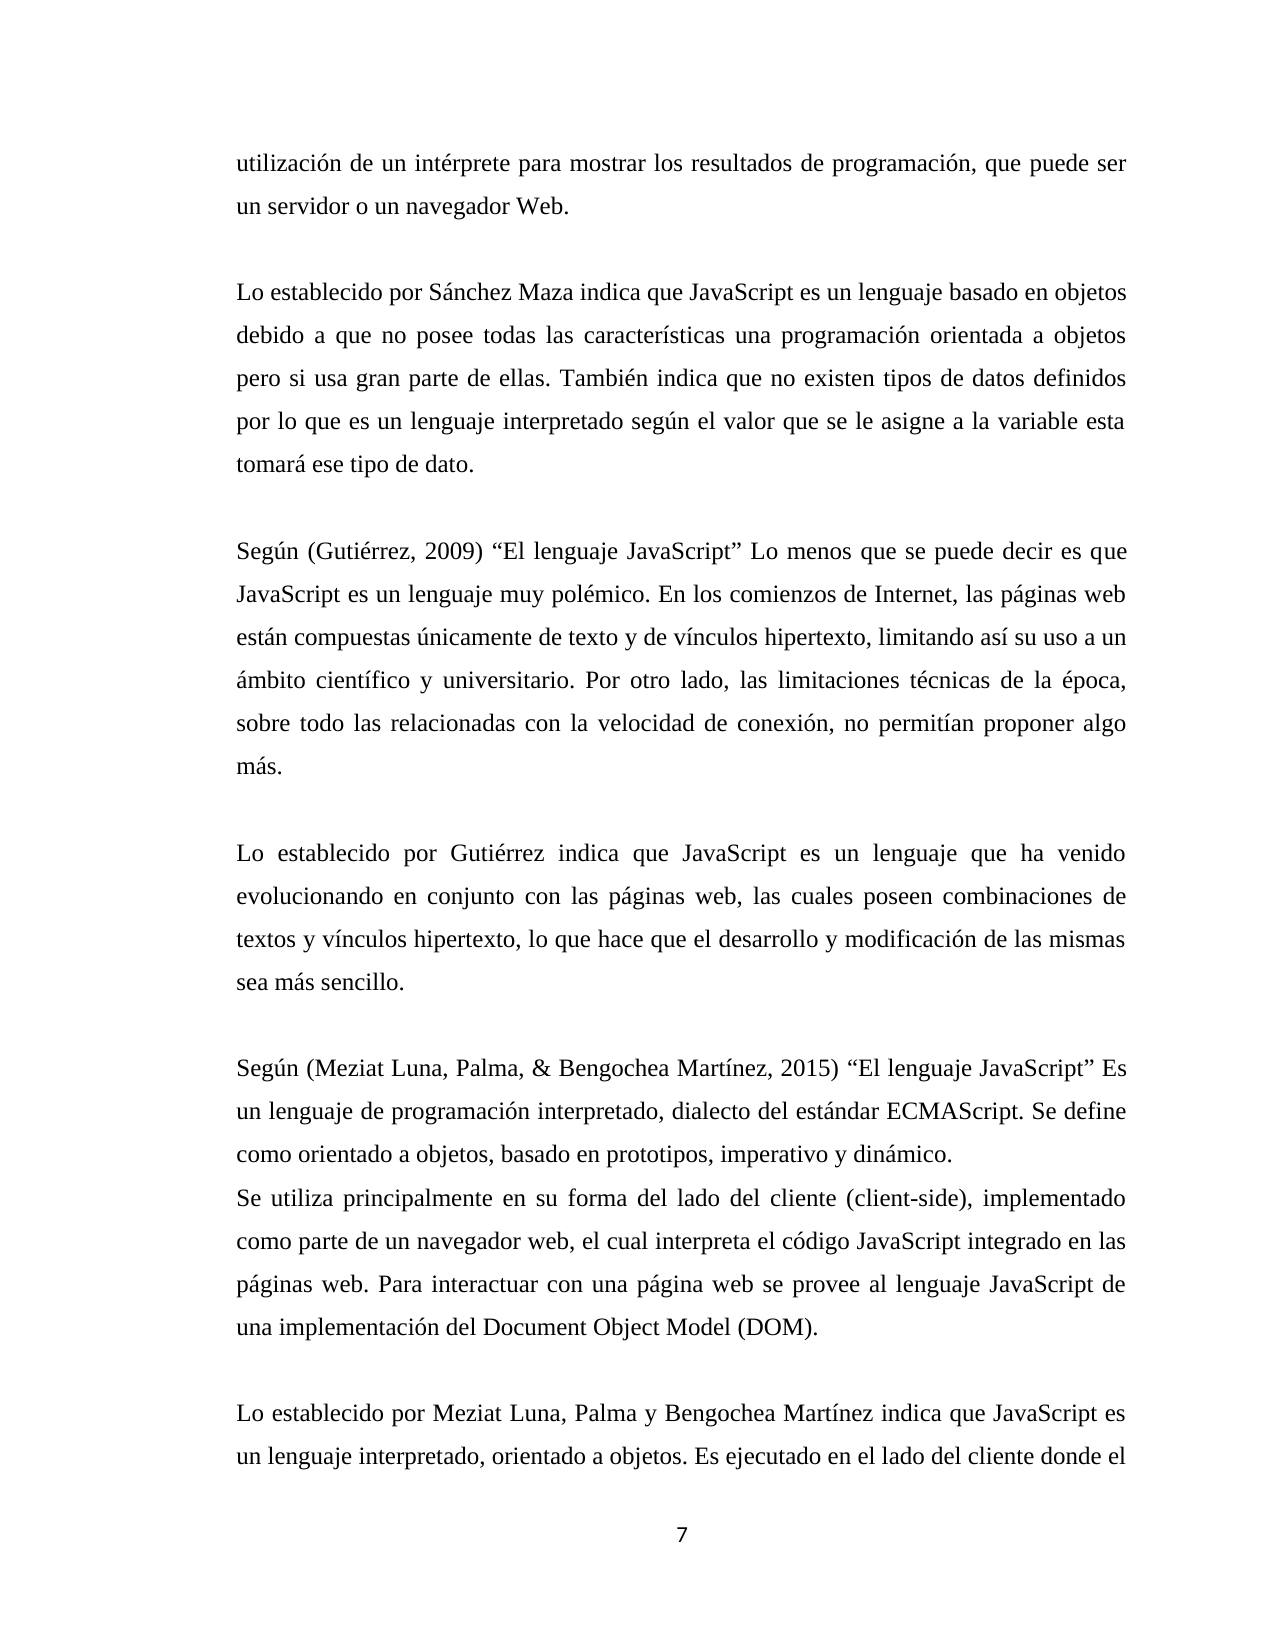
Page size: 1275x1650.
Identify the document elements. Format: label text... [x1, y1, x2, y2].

text Según “El lenguaje JavaScript” Es un lenguaje de programación interpretado, dialecto del estándar ECMAScript. Se define como orientado a objetos, basado en prototipos, imperativo y dinámico. [236, 1053, 1127, 1168]
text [236, 148, 1127, 219]
text Lo establecido por Gutiérrez indica que JavaScript es un lenguaje que ha venido evolucionando en conjunto con las páginas web, las cuales poseen combinaciones de textos y vínculos hipertexto, lo que hace que el desarrollo y modificación de las mismas sea más sencillo. [236, 838, 1127, 996]
text Se utiliza principalmente en su forma del lado del cliente (client-side), implementado como parte de un navegador web, el cual interpreta el código JavaScript integrado en las páginas web. Para interactuar con una página web se provee al lenguaje JavaScript de una implementación del Document Object Model (DOM). [236, 1183, 1127, 1341]
text Según “El lenguaje JavaScript” Lo menos que se puede decir es que JavaScript es un lenguaje muy polémico. En los comienzos de Internet, las páginas web están compuestas únicamente de texto y de vínculos hipertexto, limitando así su uso a un ámbito científico y universitario. Por otro lado, las limitaciones técnicas de la época, sobre todo las relacionadas con la velocidad de conexión, no permitían proponer algo más. [236, 536, 1127, 780]
text Lo establecido por Sánchez Maza indica que JavaScript es un lenguaje basado en objetos debido a que no posee todas las características una programación orientada a objetos pero si usa gran parte de ellas. También indica que no existen tipos de datos definidos por lo que es un lenguaje interpretado según el valor que se le asigne a la variable esta tomará ese tipo de dato. [236, 277, 1127, 478]
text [236, 1398, 1127, 1470]
